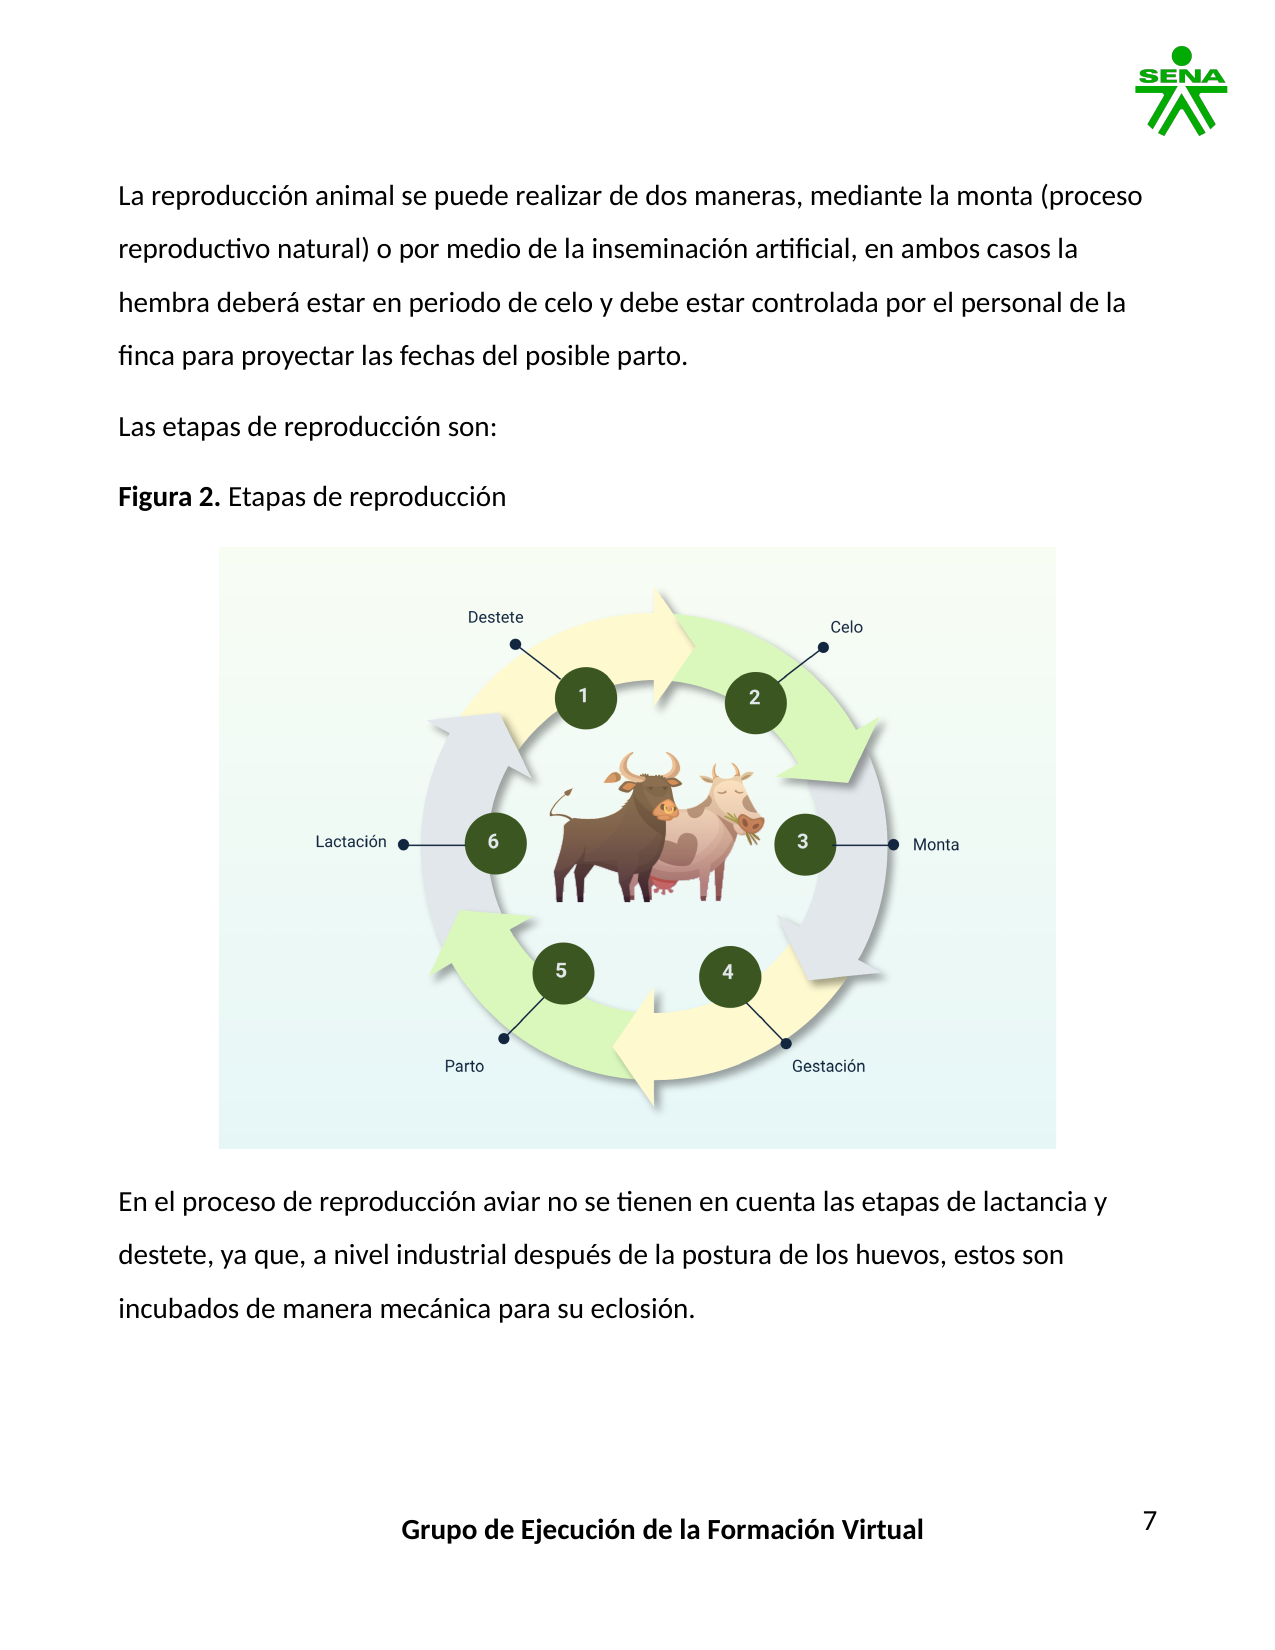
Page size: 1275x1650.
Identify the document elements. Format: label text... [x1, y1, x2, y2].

picture [1135, 46, 1228, 136]
text En el proceso de reproducción aviar no se tienen en cuenta las etapas de lactancia y destete, ya que, a nivel industrial después de la postura de los huevos, estos son incubados de manera mecánica para su eclosión. [118, 1183, 1157, 1325]
picture [218, 547, 1057, 1149]
text Las etapas de reproducción son: [118, 408, 1157, 443]
text La reproducción animal se puede realizar de dos maneras, mediante la monta (proceso reproductivo natural) o por medio de la inseminación artificial, en ambos casos la hembra deberá estar en periodo de celo y debe estar controlada por el personal de la finca para proyectar las fechas del posible parto. [118, 177, 1157, 373]
text Figura 2. Etapas de reproducción [118, 478, 1157, 513]
